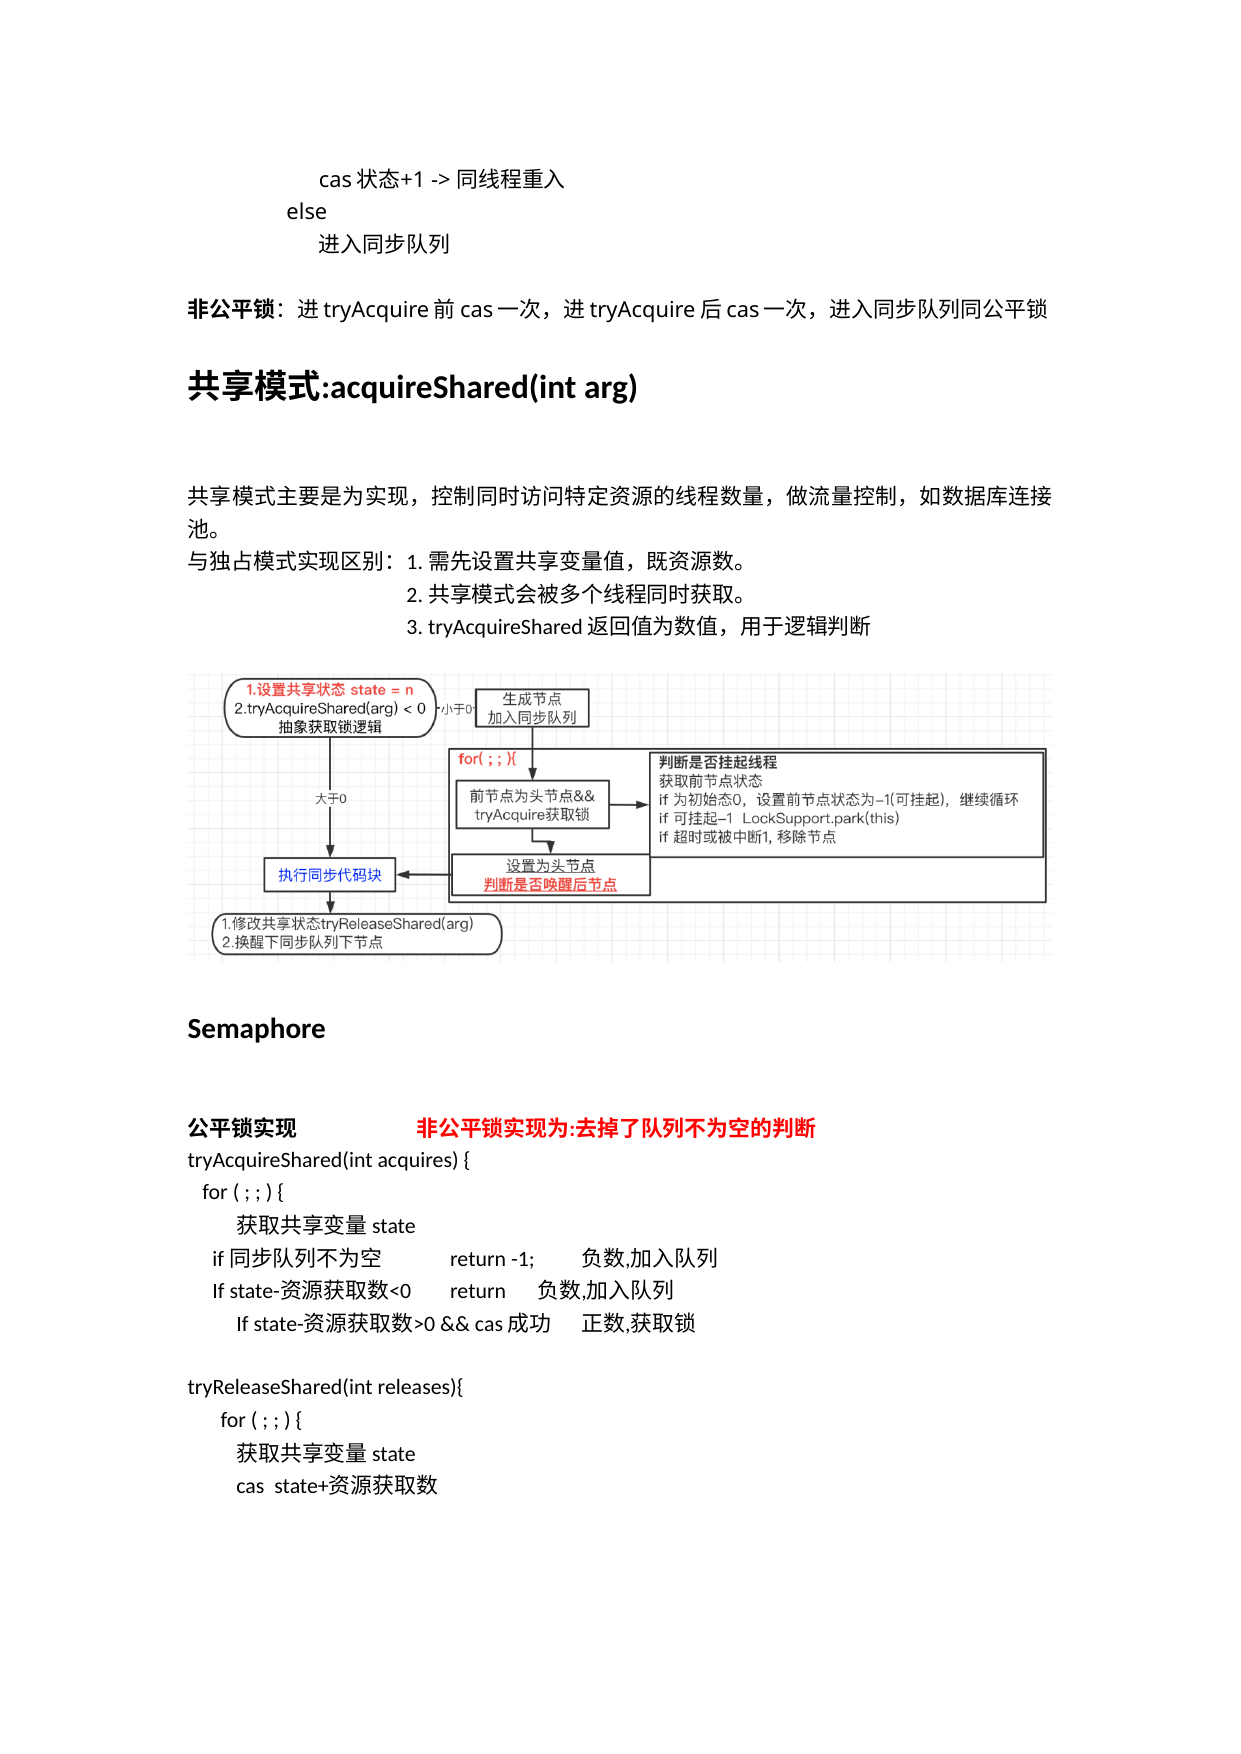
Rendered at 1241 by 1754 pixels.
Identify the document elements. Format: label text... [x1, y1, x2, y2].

text cas state+资源获取数 [187, 1468, 1053, 1501]
text 获取共享变量state [187, 1208, 1053, 1241]
text 共享模式主要是为实现，控制同时访问特定资源的线程数量，做流量控制，如数据库连接池。 [187, 479, 1053, 544]
list 共享模式会被多个线程同时获取。 [362, 576, 1053, 609]
text for ( ; ; ) { [187, 1403, 1053, 1436]
text cas状态+1 -> 同线程重入 [275, 162, 1053, 194]
text 与独占模式实现区别：1. 需先设置共享变量值，既资源数。 [187, 544, 1053, 576]
subtitle Semaphore [187, 995, 1053, 1060]
text tryReleaseShared(int releases){ [187, 1371, 1053, 1403]
text If state-资源获取数<0 return 负数,加入队列 [187, 1273, 1053, 1306]
text for ( ; ; ) { [187, 1176, 1053, 1208]
text if 同步队列不为空 return -1; 负数,加入队列 [187, 1241, 1053, 1273]
subtitle 共享模式:acquireShared(int arg) [187, 352, 1053, 417]
text else [231, 194, 1053, 227]
list tryAcquireShared返回值为数值，用于逻辑判断 [362, 609, 1053, 641]
picture [187, 673, 1053, 962]
text tryAcquireShared(int acquires) { [187, 1143, 1053, 1176]
text If state-资源获取数>0 && cas成功 正数,获取锁 [187, 1306, 1053, 1338]
text 获取共享变量state [187, 1436, 1053, 1468]
text 非公平锁：进tryAcquire前cas一次，进tryAcquire后cas一次，进入同步队列同公平锁 [187, 292, 1053, 324]
text 进入同步队列 [275, 227, 1053, 259]
text 公平锁实现 非公平锁实现为:去掉了队列不为空的判断 [187, 1111, 1053, 1143]
